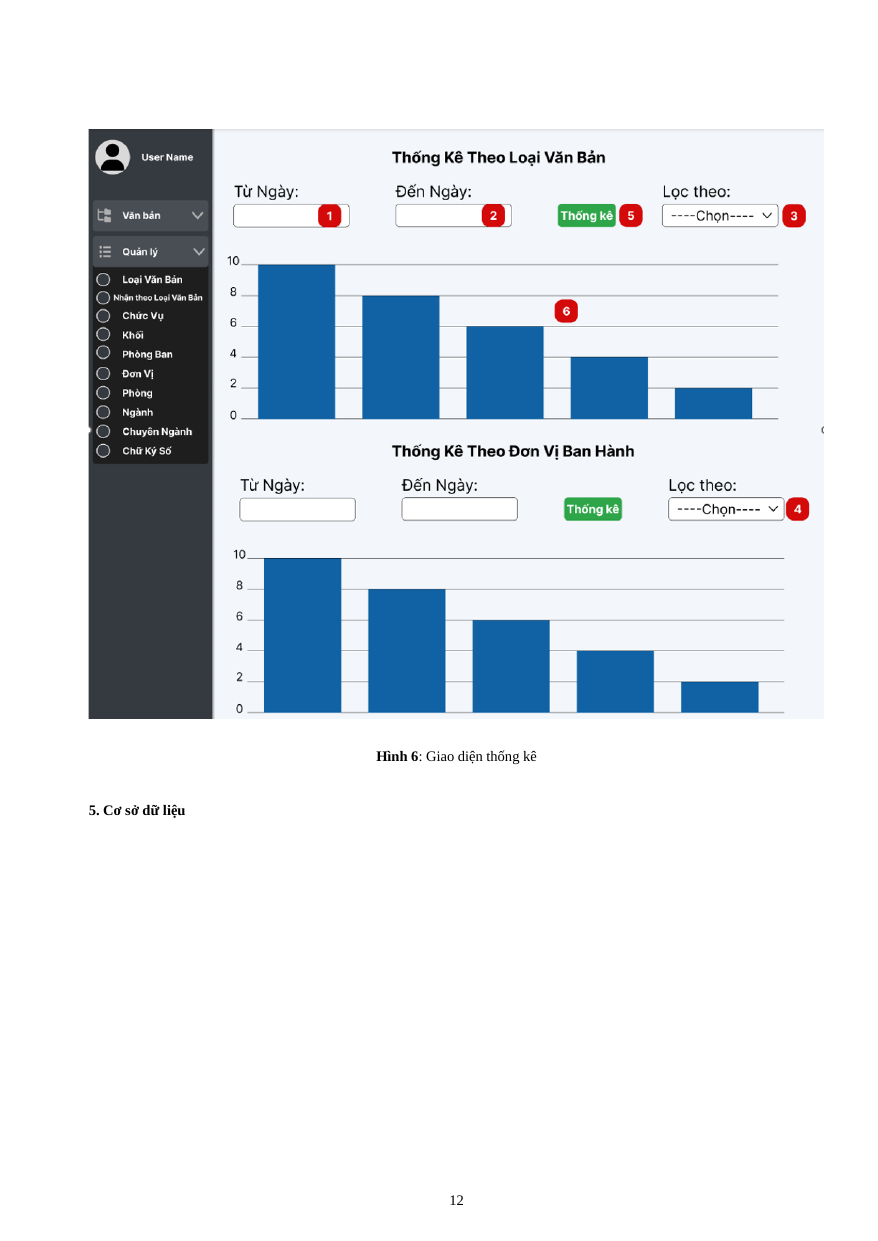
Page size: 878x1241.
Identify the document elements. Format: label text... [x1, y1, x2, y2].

subtitle 5. Cơ sở dữ liệu [88, 789, 824, 818]
picture [88, 129, 824, 719]
text Hình 6: Giao diện thống kê [89, 736, 824, 764]
